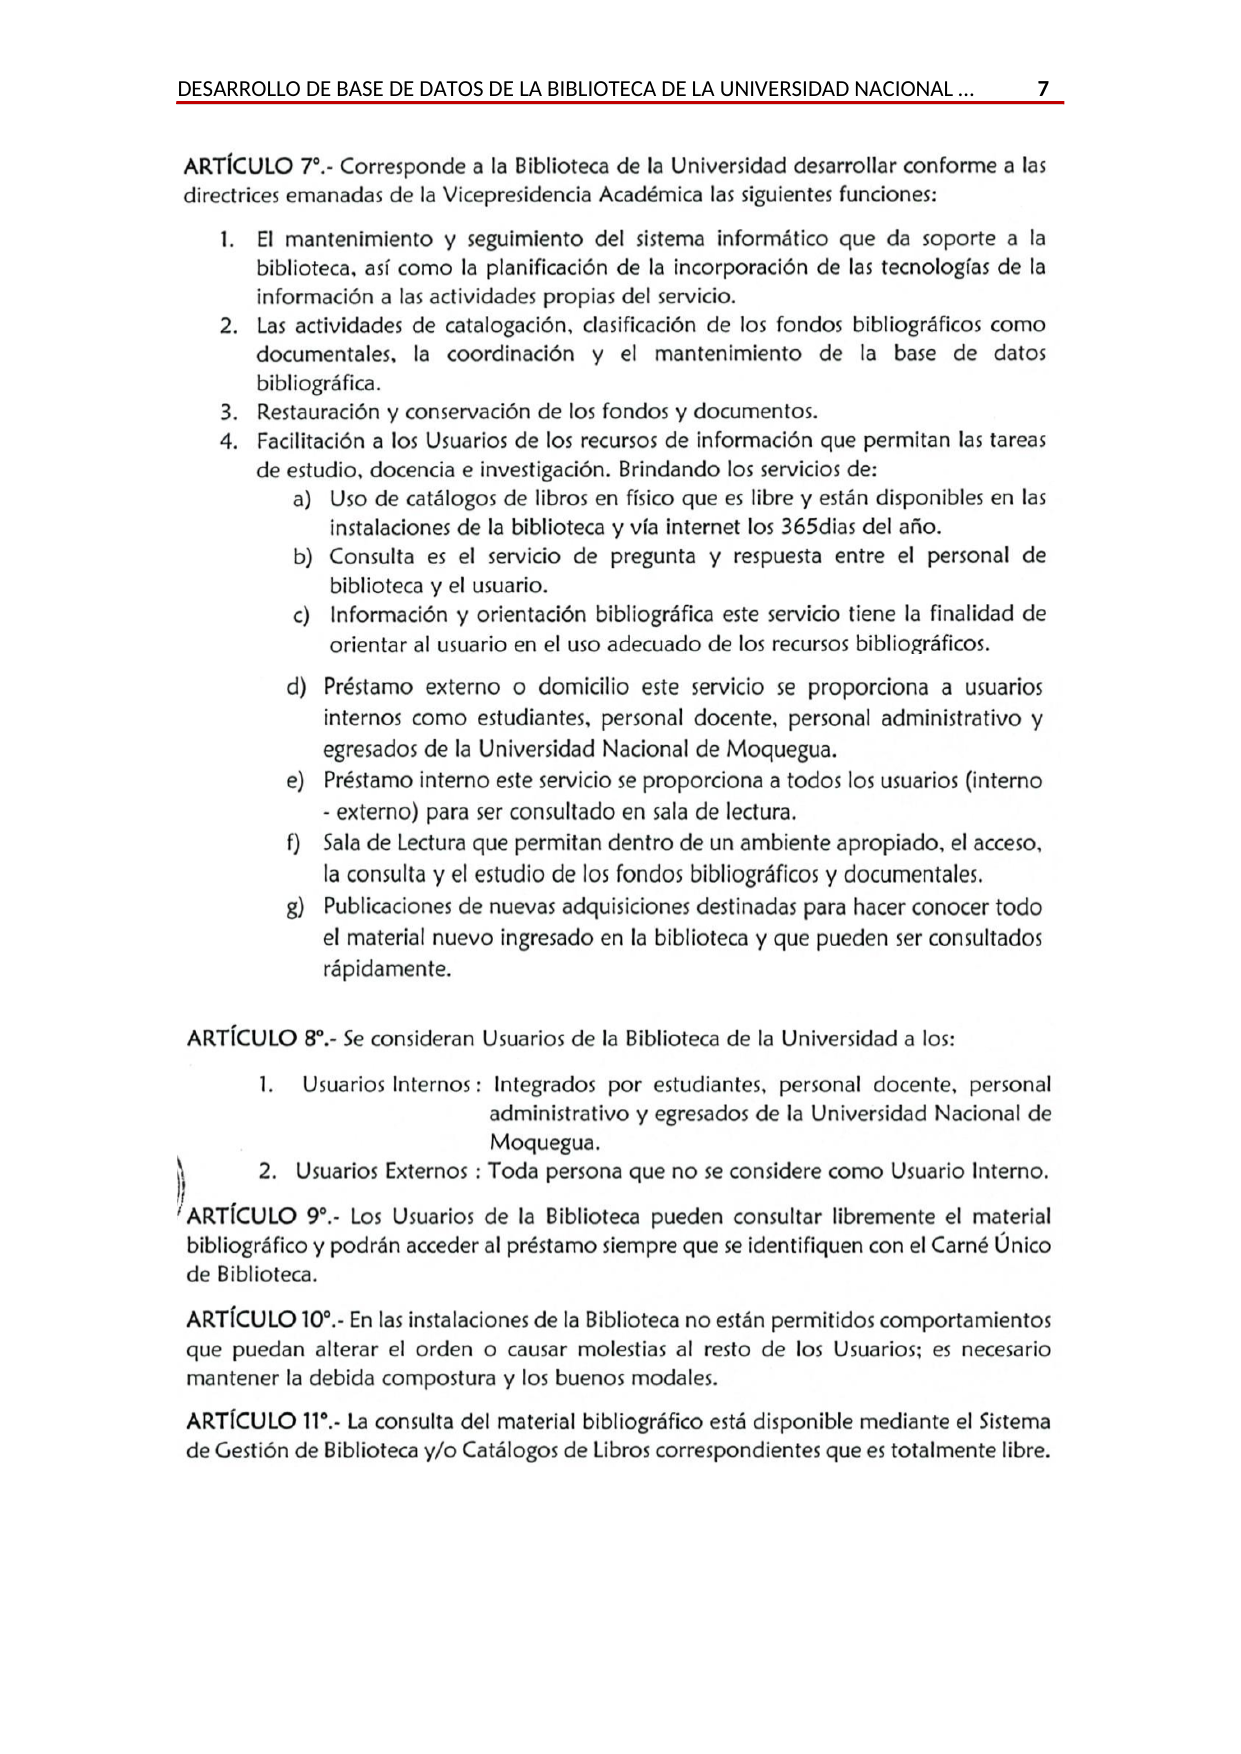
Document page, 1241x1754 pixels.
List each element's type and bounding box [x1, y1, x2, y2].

picture [209, 672, 1064, 994]
picture [177, 1012, 1063, 1467]
picture [177, 147, 1063, 654]
